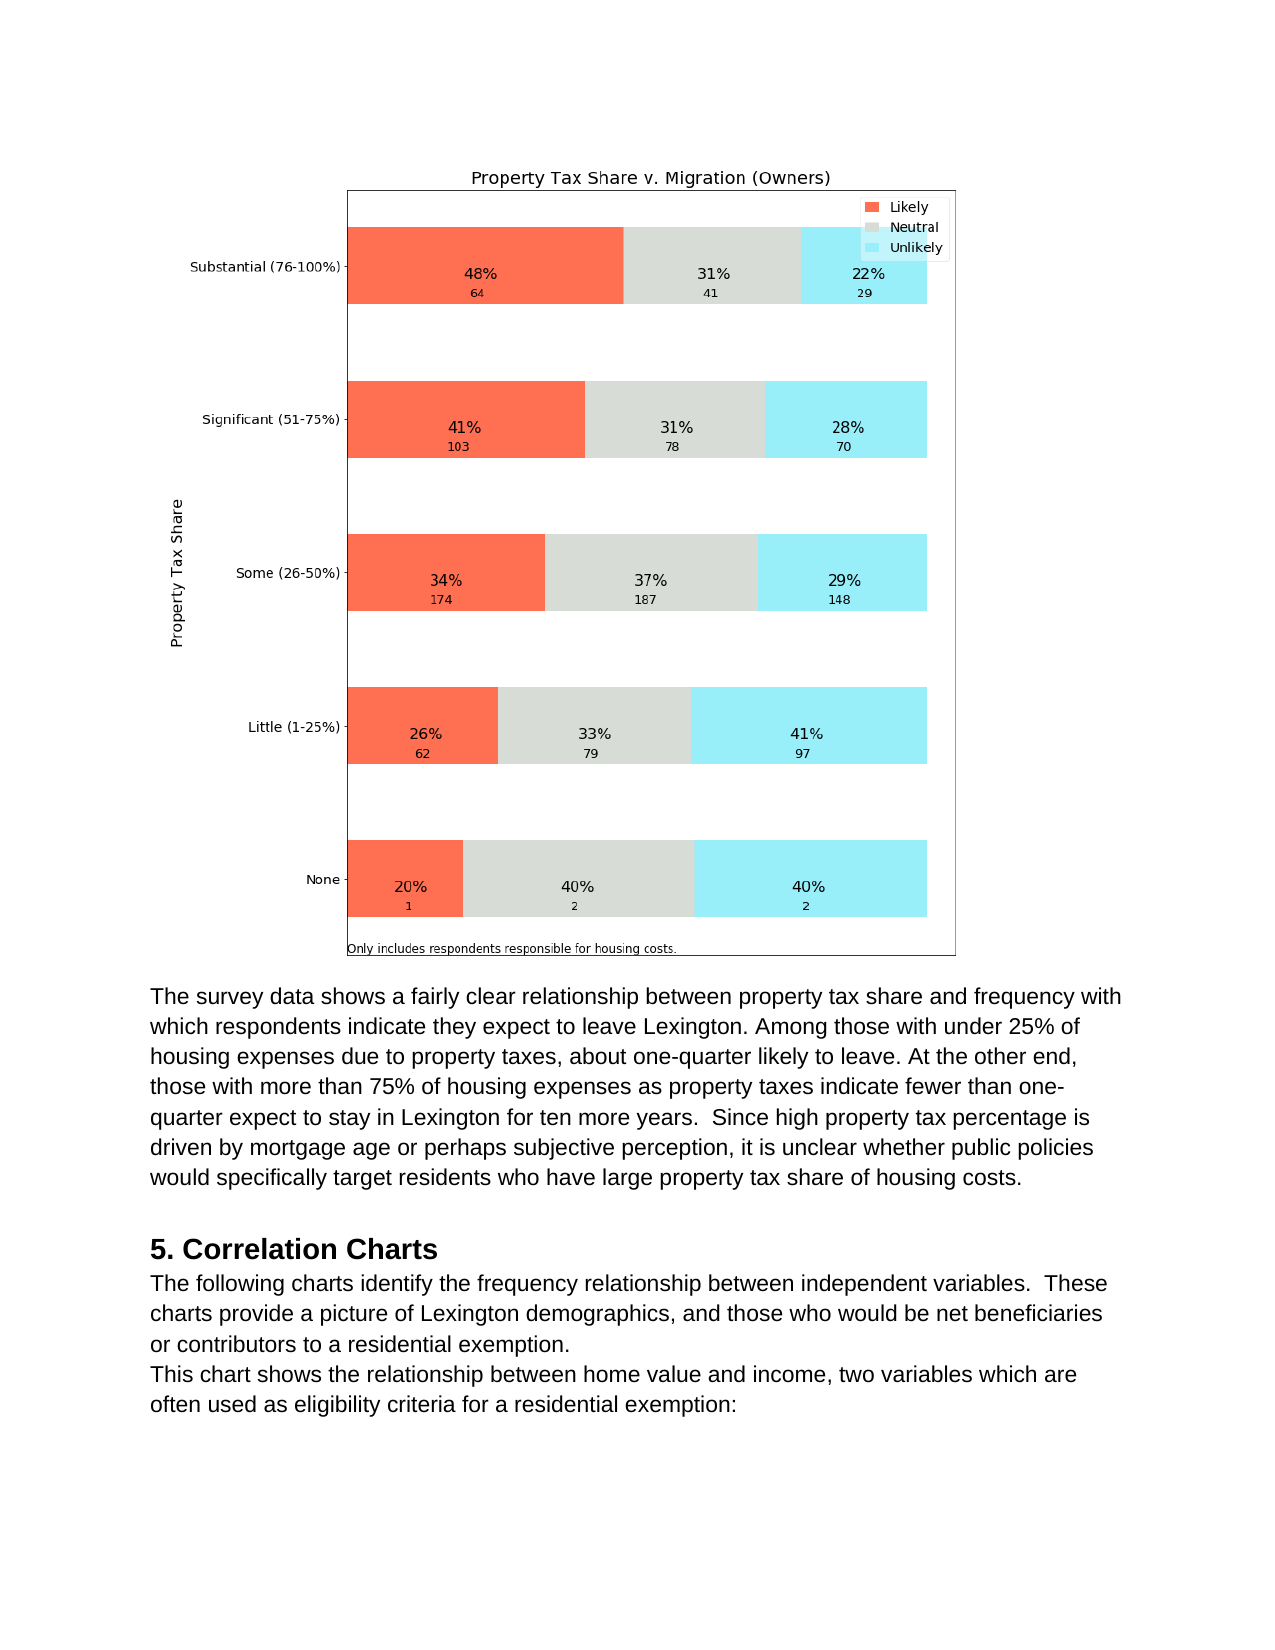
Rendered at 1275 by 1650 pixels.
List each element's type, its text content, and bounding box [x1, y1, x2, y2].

text The following charts identify the frequency relationship between independent variables. These charts provide a picture of Lexington demographics, and those who would be net beneficiaries or contributors to a residential exemption. [150, 1270, 1125, 1357]
text This chart shows the relationship between home value and income, two variables which are often used as eligibility criteria for a residential exemption: [150, 1361, 1125, 1417]
text The survey data shows a fairly clear relationship between property tax share and frequency with which respondents indicate they expect to leave Lexington. Among those with under 25% of housing expenses due to property taxes, about one-quarter likely to leave. At the other end, those with more than 75% of housing expenses as property taxes indicate fewer than one-quarter expect to stay in Lexington for ten more years. Since high property tax percentage is driven by mortgage age or perhaps subjective perception, it is unclear whether public policies would specifically target residents who have large property tax share of housing costs. [150, 983, 1125, 1190]
subtitle 5. Correlation Charts [150, 1232, 1125, 1265]
picture [150, 150, 979, 979]
